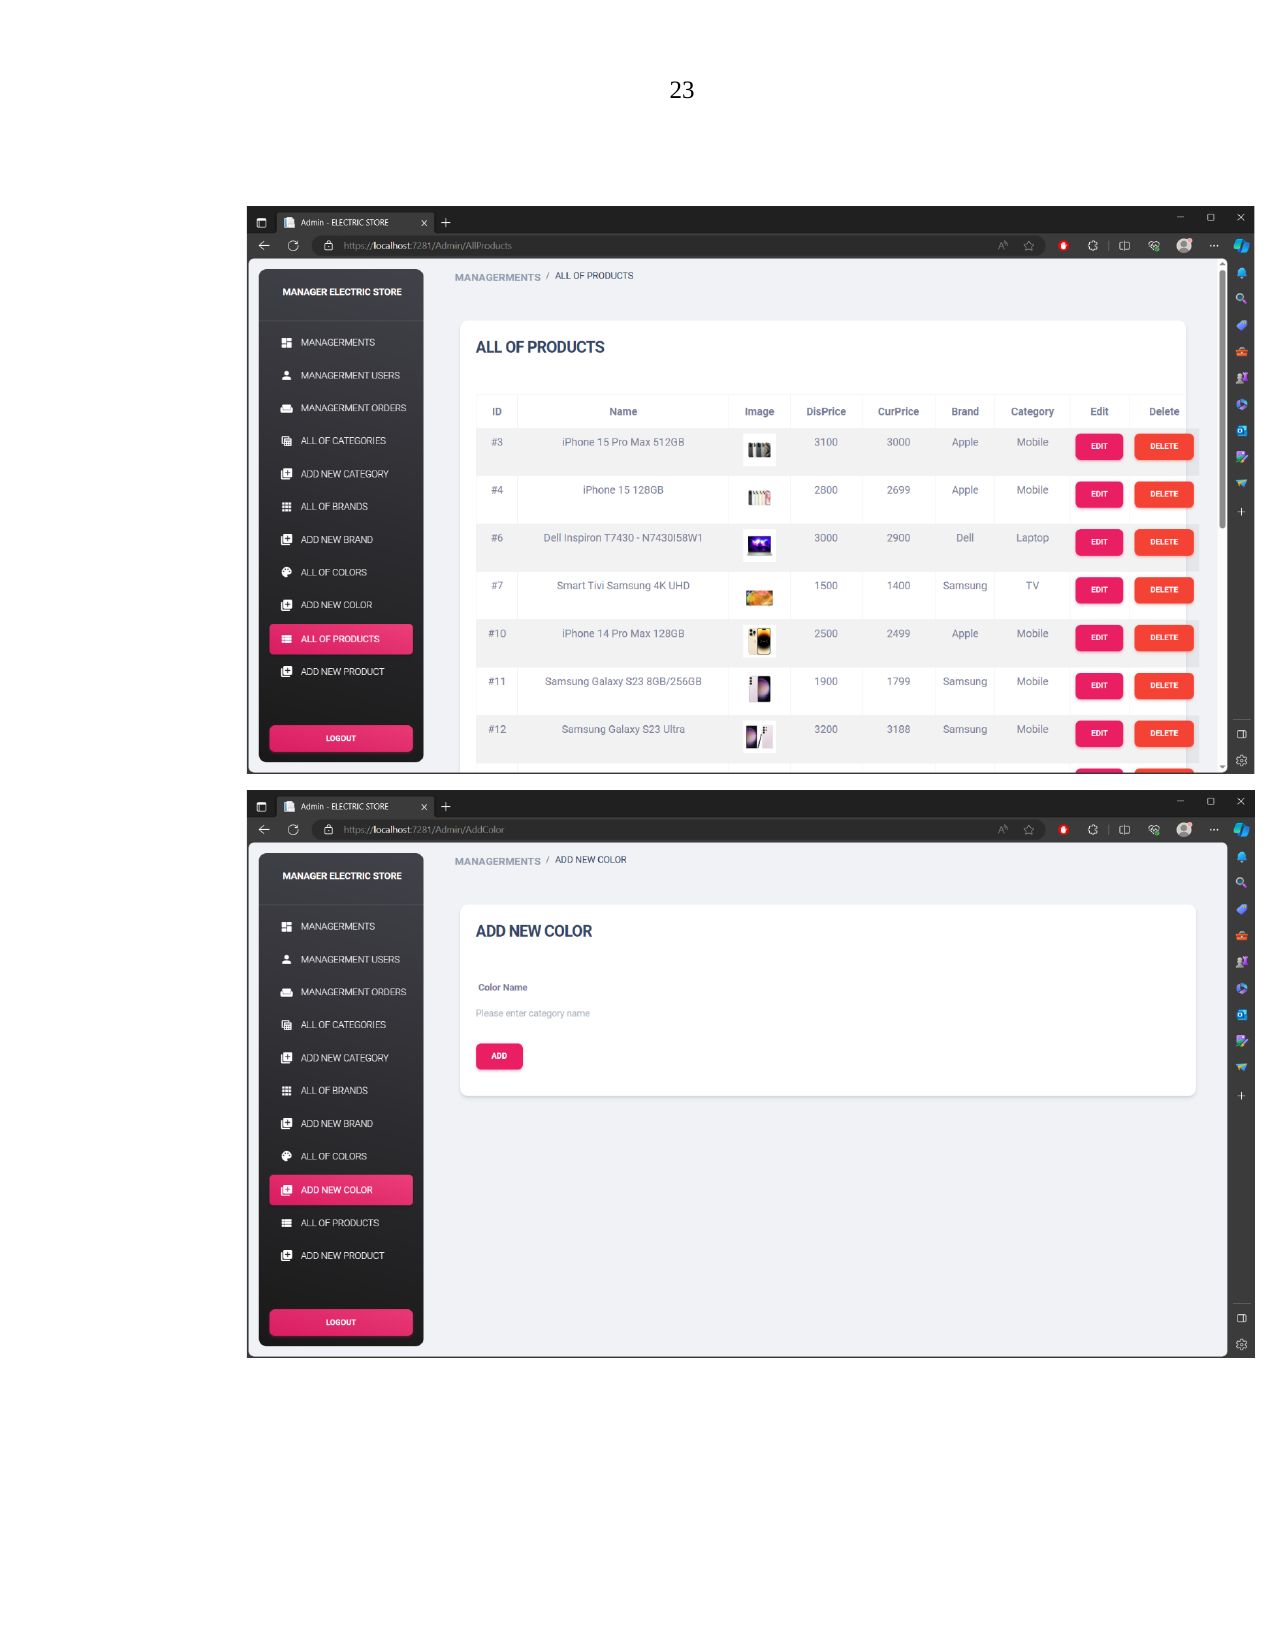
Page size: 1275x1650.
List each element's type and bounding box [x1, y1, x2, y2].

picture [246, 206, 1255, 774]
picture [246, 790, 1255, 1358]
